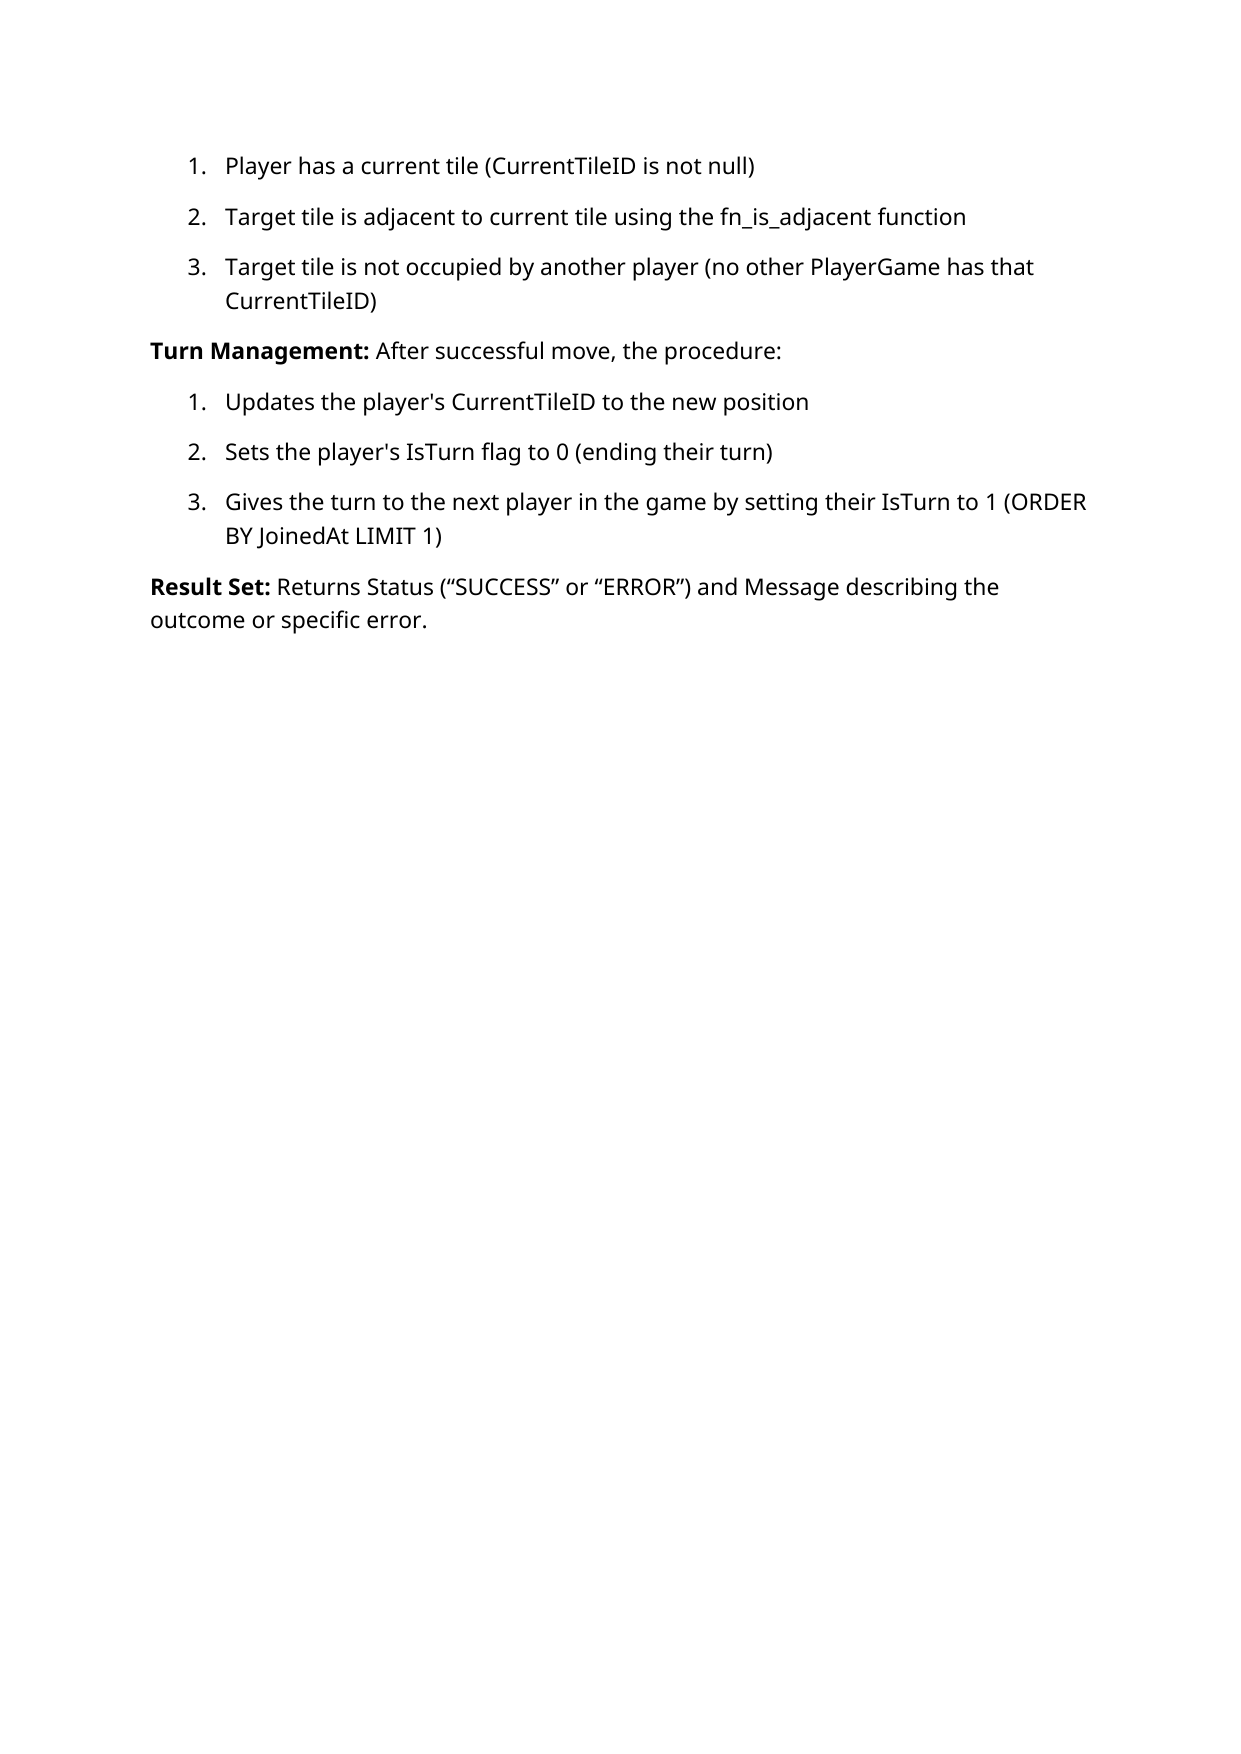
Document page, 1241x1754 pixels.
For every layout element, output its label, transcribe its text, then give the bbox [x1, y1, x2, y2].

list Sets the player's IsTurn flag to 0 (ending their turn) [187, 436, 1090, 467]
list Target tile is adjacent to current tile using the fn_is_adjacent function [187, 200, 1090, 232]
text Result Set: Returns Status (“SUCCESS” or “ERROR”) and Message describing the outcome or specific error. [150, 570, 1090, 635]
list Updates the player's CurrentTileID to the new position [187, 385, 1090, 417]
text Turn Management: After successful move, the procedure: [150, 335, 1090, 366]
list Gives the turn to the next player in the game by setting their IsTurn to 1 (ORDER BY JoinedAt LIMIT 1) [187, 486, 1090, 551]
list Target tile is not occupied by another player (no other PlayerGame has that CurrentTileID) [187, 251, 1090, 316]
list Player has a current tile (CurrentTileID is not null) [187, 150, 1090, 181]
